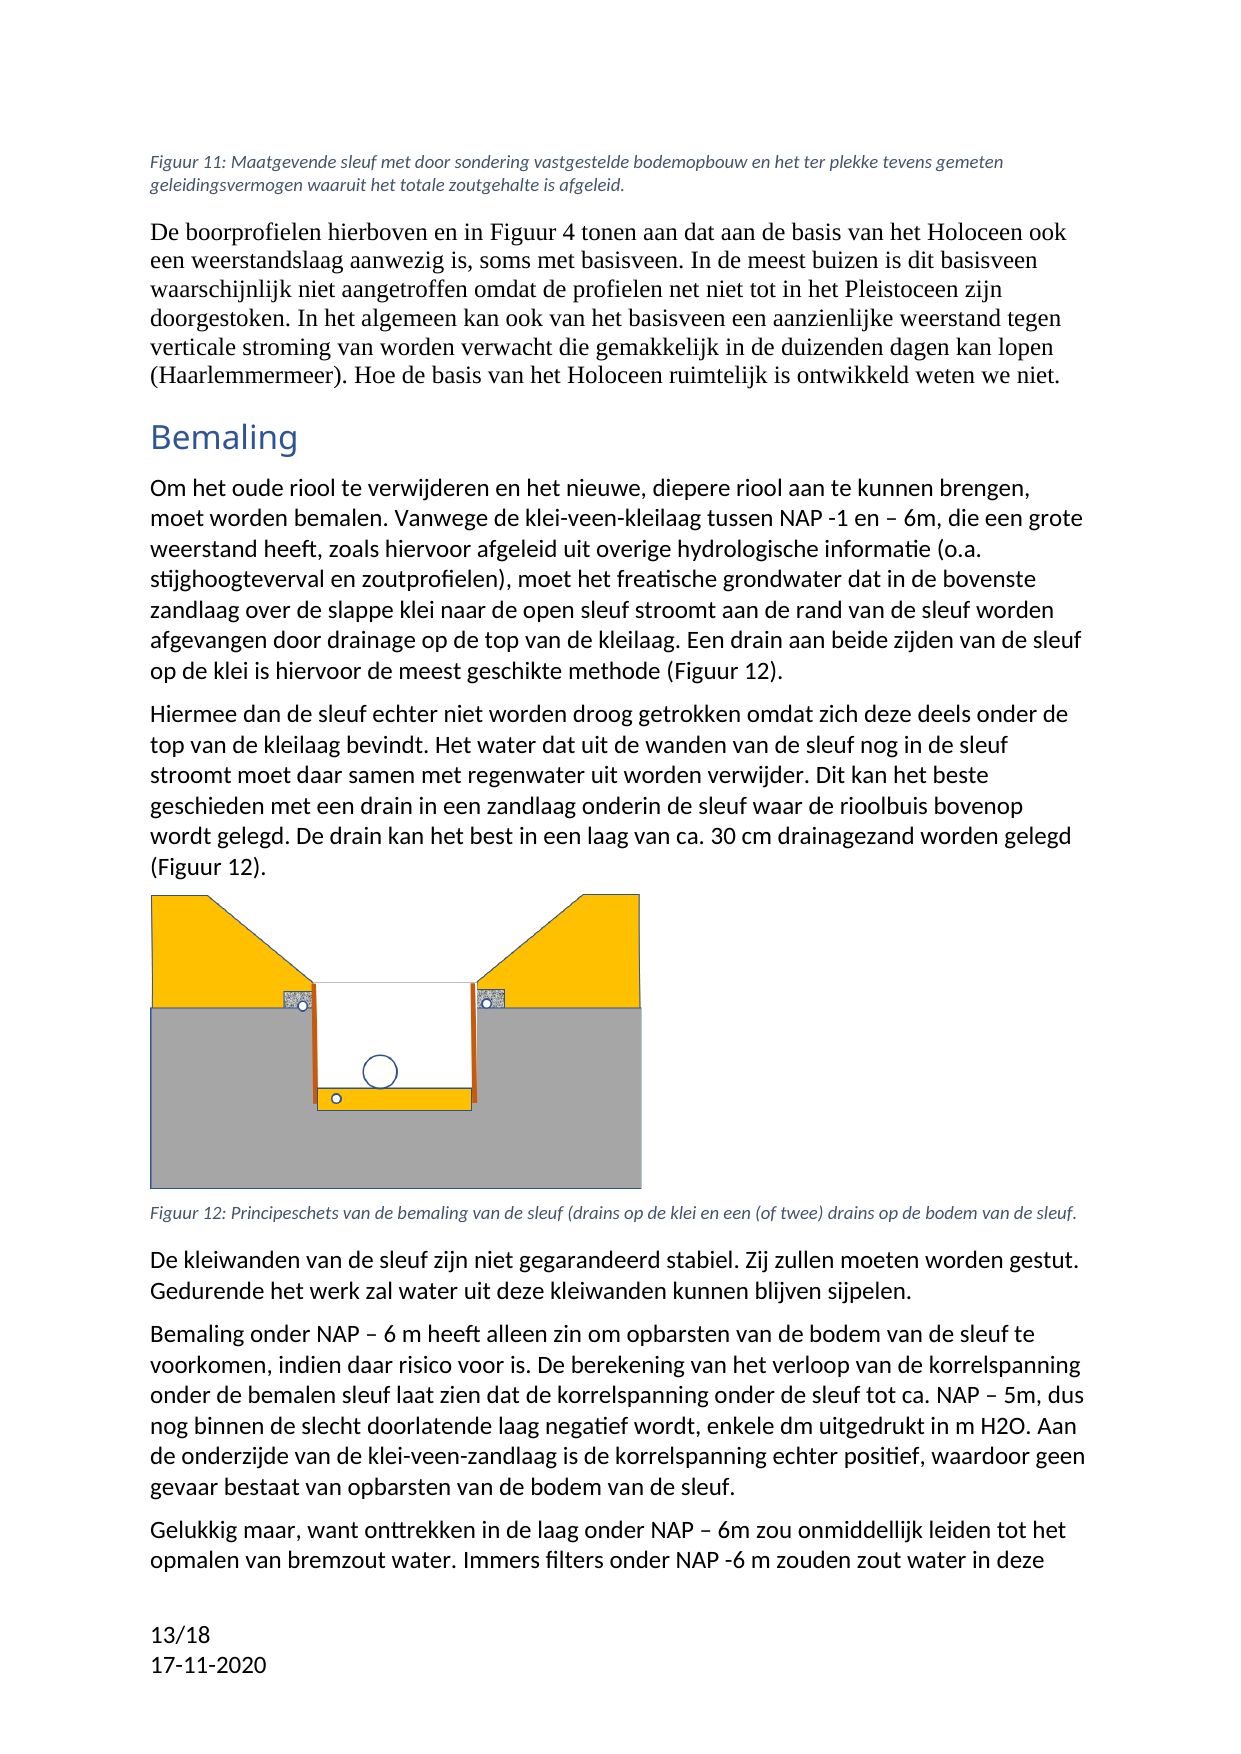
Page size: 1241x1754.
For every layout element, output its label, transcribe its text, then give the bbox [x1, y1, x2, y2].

subtitle Bemaling [150, 414, 1090, 459]
text Figuur 11: Maatgevende sleuf met door sondering vastgestelde bodemopbouw en het ter plekke tevens gemeten geleidingsvermogen waaruit het totale zoutgehalte is afgeleid. [150, 150, 1090, 196]
text Hiermee dan de sleuf echter niet worden droog getrokken omdat zich deze deels onder de top van de kleilaag bevindt. Het water dat uit de wanden van de sleuf nog in de sleuf stroomt moet daar samen met regenwater uit worden verwijder. Dit kan het beste geschieden met een drain in een zandlaag onderin de sleuf waar de rioolbuis bovenop wordt gelegd. De drain kan het best in een laag van ca. 30 cm drainagezand worden gelegd (Figuur 12). [150, 698, 1090, 881]
text Figuur 12: Principeschets van de bemaling van de sleuf (drains op de klei en een (of twee) drains op de bodem van de sleuf. [150, 1201, 1090, 1224]
text De boorprofielen hierboven en in Figuur 4 tonen aan dat aan de basis van het Holoceen ook een weerstandslaag aanwezig is, soms met basisveen. In de meest buizen is dit basisveen waarschijnlijk niet aangetroffen omdat de profielen net niet tot in het Pleistoceen zijn doorgestoken. In het algemeen kan ook van het basisveen een aanzienlijke weerstand tegen verticale stroming van worden verwacht die gemakkelijk in de duizenden dagen kan lopen (Haarlemmermeer). Hoe de basis van het Holoceen ruimtelijk is ontwikkeld weten we niet. [150, 217, 1090, 389]
text Om het oude riool te verwijderen en het nieuwe, diepere riool aan te kunnen brengen, moet worden bemalen. Vanwege de klei-veen-kleilaag tussen NAP -1 en – 6m, die een grote weerstand heeft, zoals hiervoor afgeleid uit overige hydrologische informatie (o.a. stijghoogteverval en zoutprofielen), moet het freatische grondwater dat in de bovenste zandlaag over de slappe klei naar de open sleuf stroomt aan de rand van de sleuf worden afgevangen door drainage op de top van de kleilaag. Een drain aan beide zijden van de sleuf op de klei is hiervoor de meest geschikte methode (Figuur 12). [150, 472, 1090, 686]
text De kleiwanden van de sleuf zijn niet gegarandeerd stabiel. Zij zullen moeten worden gestut. Gedurende het werk zal water uit deze kleiwanden kunnen blijven sijpelen. [150, 1245, 1090, 1306]
text Bemaling onder NAP – 6 m heeft alleen zin om opbarsten van de bodem van de sleuf te voorkomen, indien daar risico voor is. De berekening van het verloop van de korrelspanning onder de bemalen sleuf laat zien dat de korrelspanning onder de sleuf tot ca. NAP – 5m, dus nog binnen de slecht doorlatende laag negatief wordt, enkele dm uitgedrukt in m H2O. Aan de onderzijde van de klei-veen-zandlaag is de korrelspanning echter positief, waardoor geen gevaar bestaat van opbarsten van de bodem van de sleuf. [150, 1318, 1090, 1501]
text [150, 1514, 1090, 1575]
picture [150, 893, 642, 1189]
